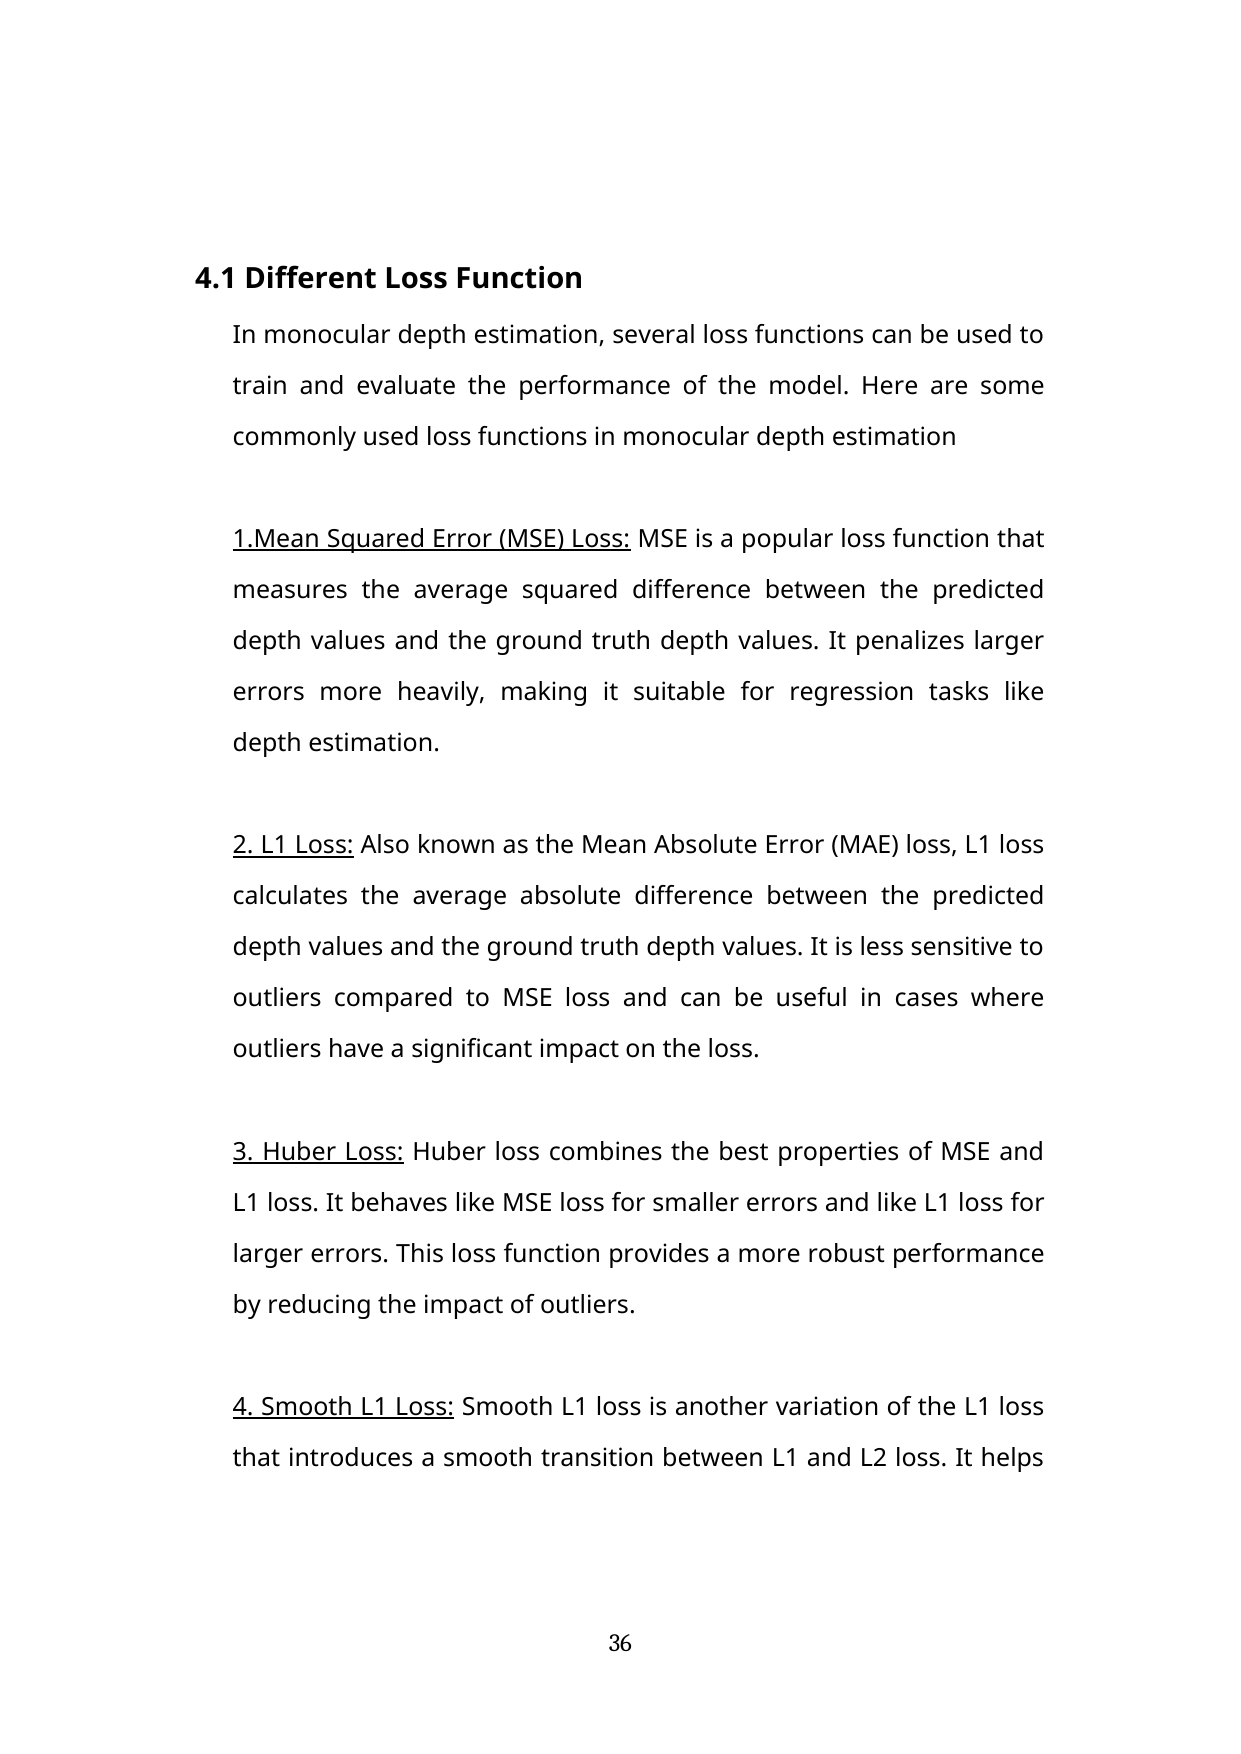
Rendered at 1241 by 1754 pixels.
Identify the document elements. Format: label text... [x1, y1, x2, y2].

list In monocular depth estimation, several loss functions can be used to train and evaluate the performance of the model. Here are some commonly used loss functions in monocular depth estimation [232, 317, 1045, 453]
list 3. Huber Loss: Huber loss combines the best properties of MSE and L1 loss. It behaves like MSE loss for smaller errors and like L1 loss for larger errors. This loss function provides a more robust performance by reducing the impact of outliers. [232, 1133, 1045, 1320]
list 1.Mean Squared Error (MSE) Loss: MSE is a popular loss function that measures the average squared difference between the predicted depth values and the ground truth depth values. It penalizes larger errors more heavily, making it suitable for regression tasks like depth estimation. [232, 521, 1045, 759]
list 4.1 Different Loss Function [195, 257, 1045, 297]
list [232, 1388, 1045, 1473]
list 2. L1 Loss: Also known as the Mean Absolute Error (MAE) loss, L1 loss calculates the average absolute difference between the predicted depth values and the ground truth depth values. It is less sensitive to outliers compared to MSE loss and can be useful in cases where outliers have a significant impact on the loss. [232, 827, 1045, 1065]
